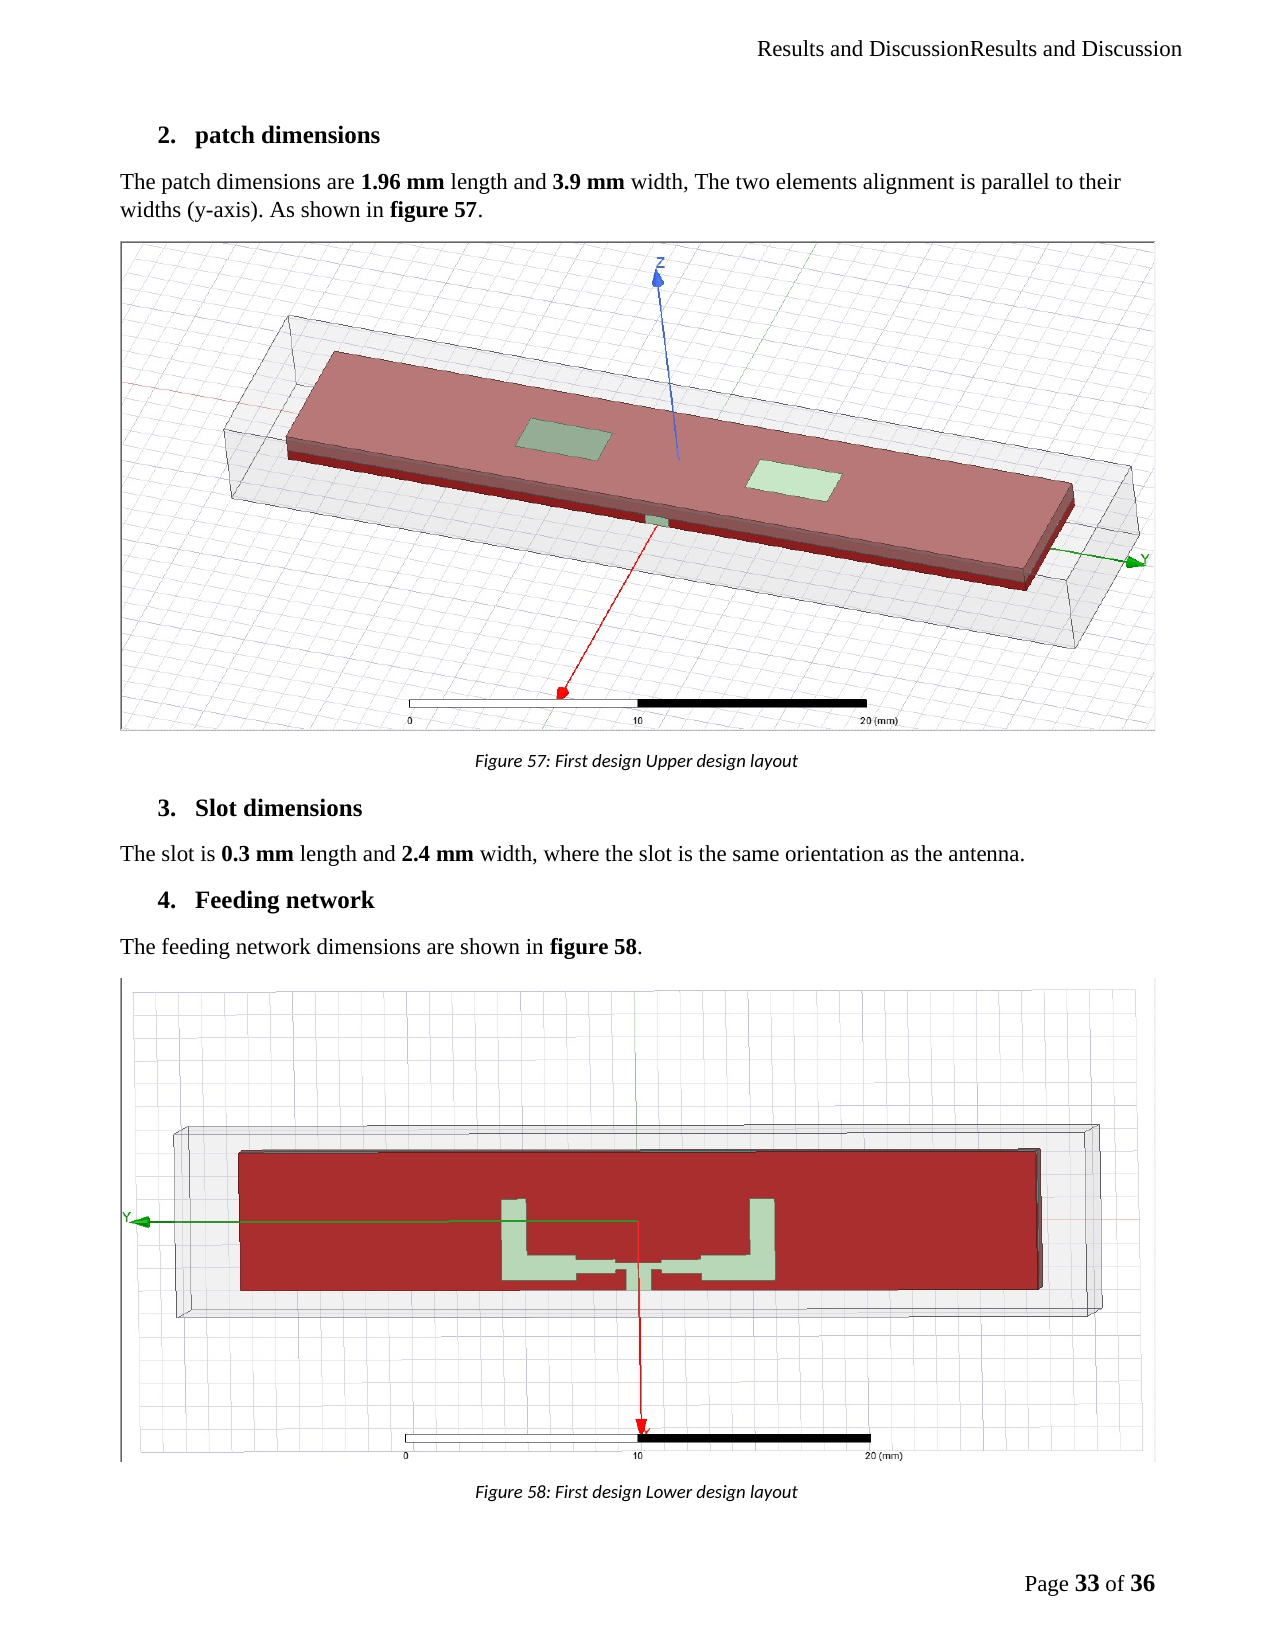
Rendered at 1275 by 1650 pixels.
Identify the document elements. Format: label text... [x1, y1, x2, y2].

subtitle Slot dimensions [157, 793, 1155, 821]
text The feeding network dimensions are shown in figure 58. [120, 933, 1155, 959]
text Figure 58: First design Lower design layout [120, 1480, 1155, 1503]
subtitle patch dimensions [157, 120, 1155, 149]
text The patch dimensions are 1.96 mm length and 3.9 mm width, The two elements alignment is parallel to their widths (y-axis). As shown in figure 57. [120, 168, 1155, 222]
text The slot is 0.3 mm length and 2.4 mm width, where the slot is the same orientation as the antenna. [120, 840, 1155, 867]
text Figure 57: First design Upper design layout [120, 749, 1155, 772]
subtitle Feeding network [157, 885, 1155, 914]
picture [120, 978, 1155, 1462]
picture [120, 241, 1155, 731]
